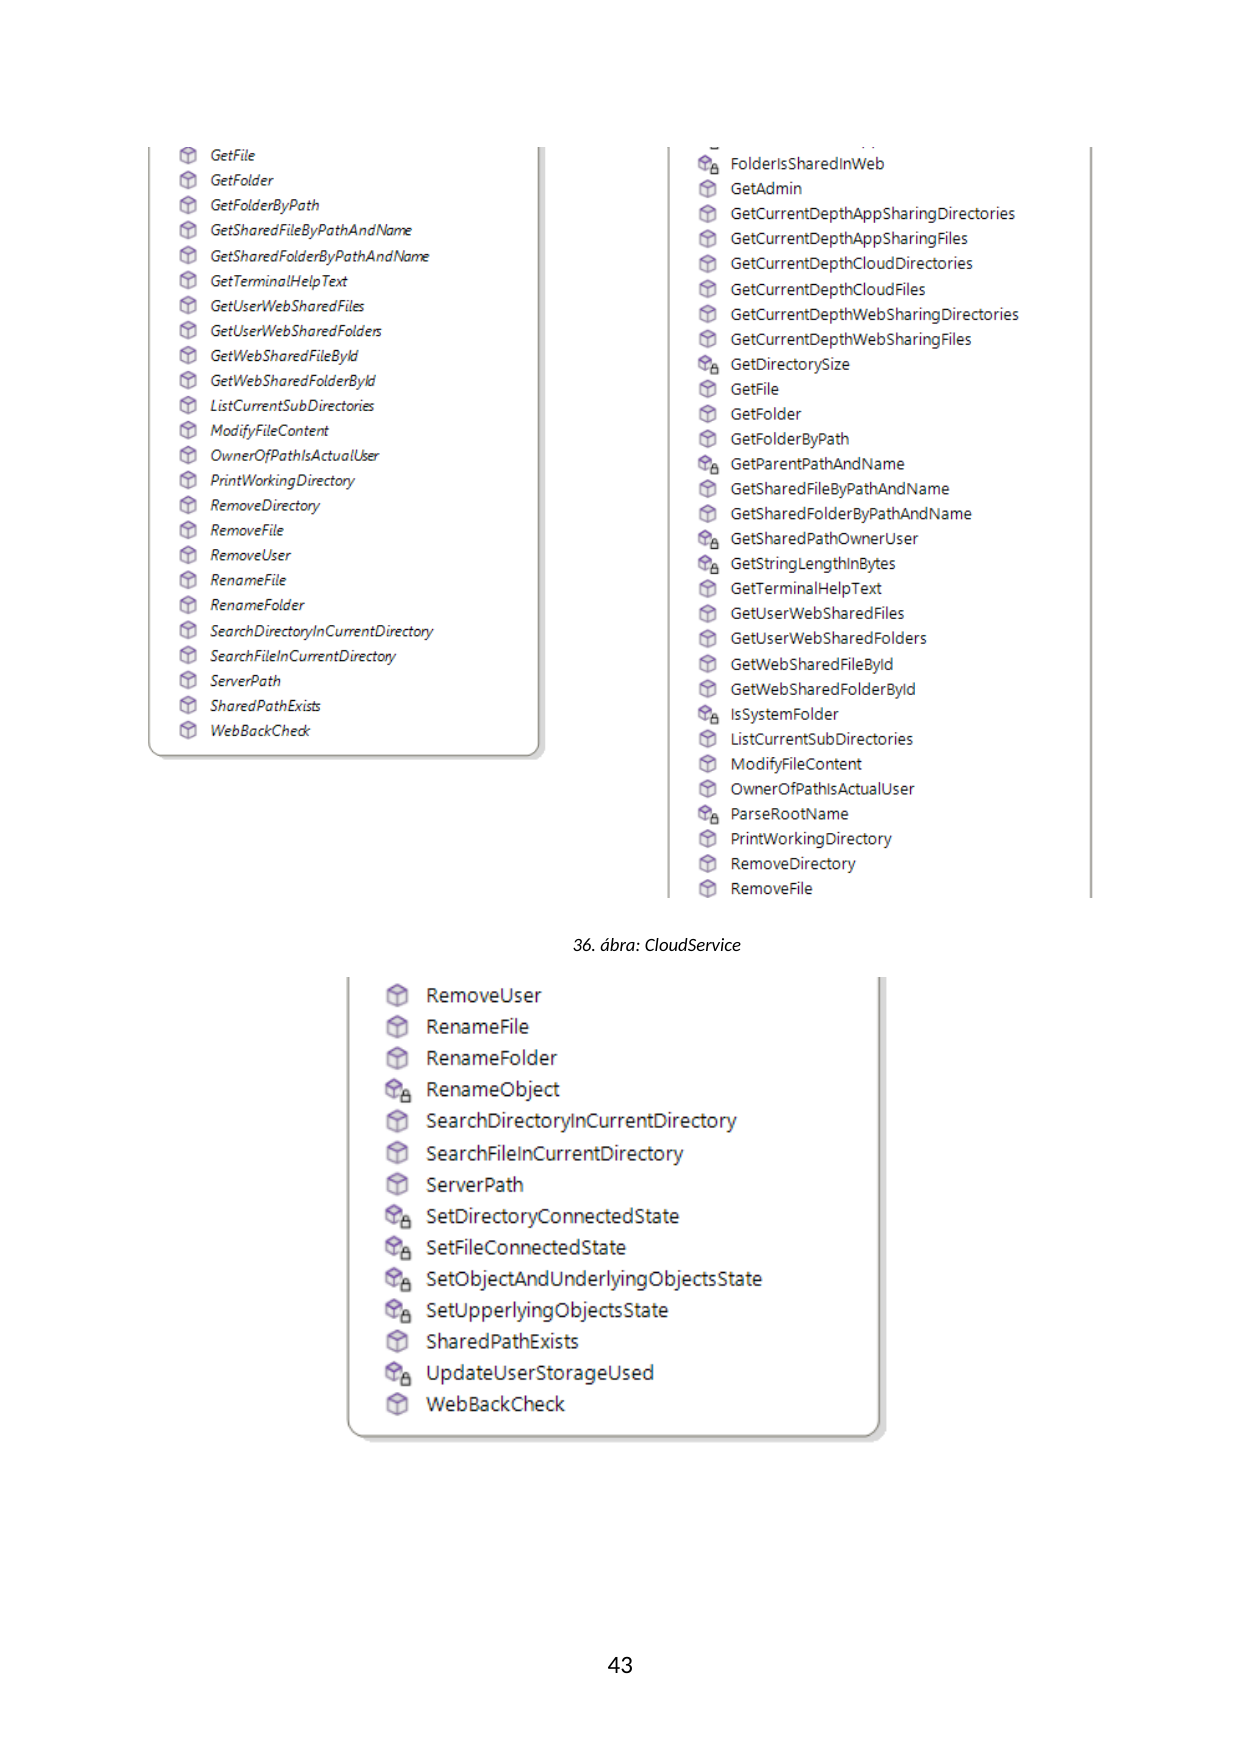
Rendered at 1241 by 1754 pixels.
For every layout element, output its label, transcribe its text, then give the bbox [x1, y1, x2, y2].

picture [147, 147, 1093, 898]
text 36. ábra: CloudService [223, 933, 1092, 956]
picture [345, 977, 896, 1449]
